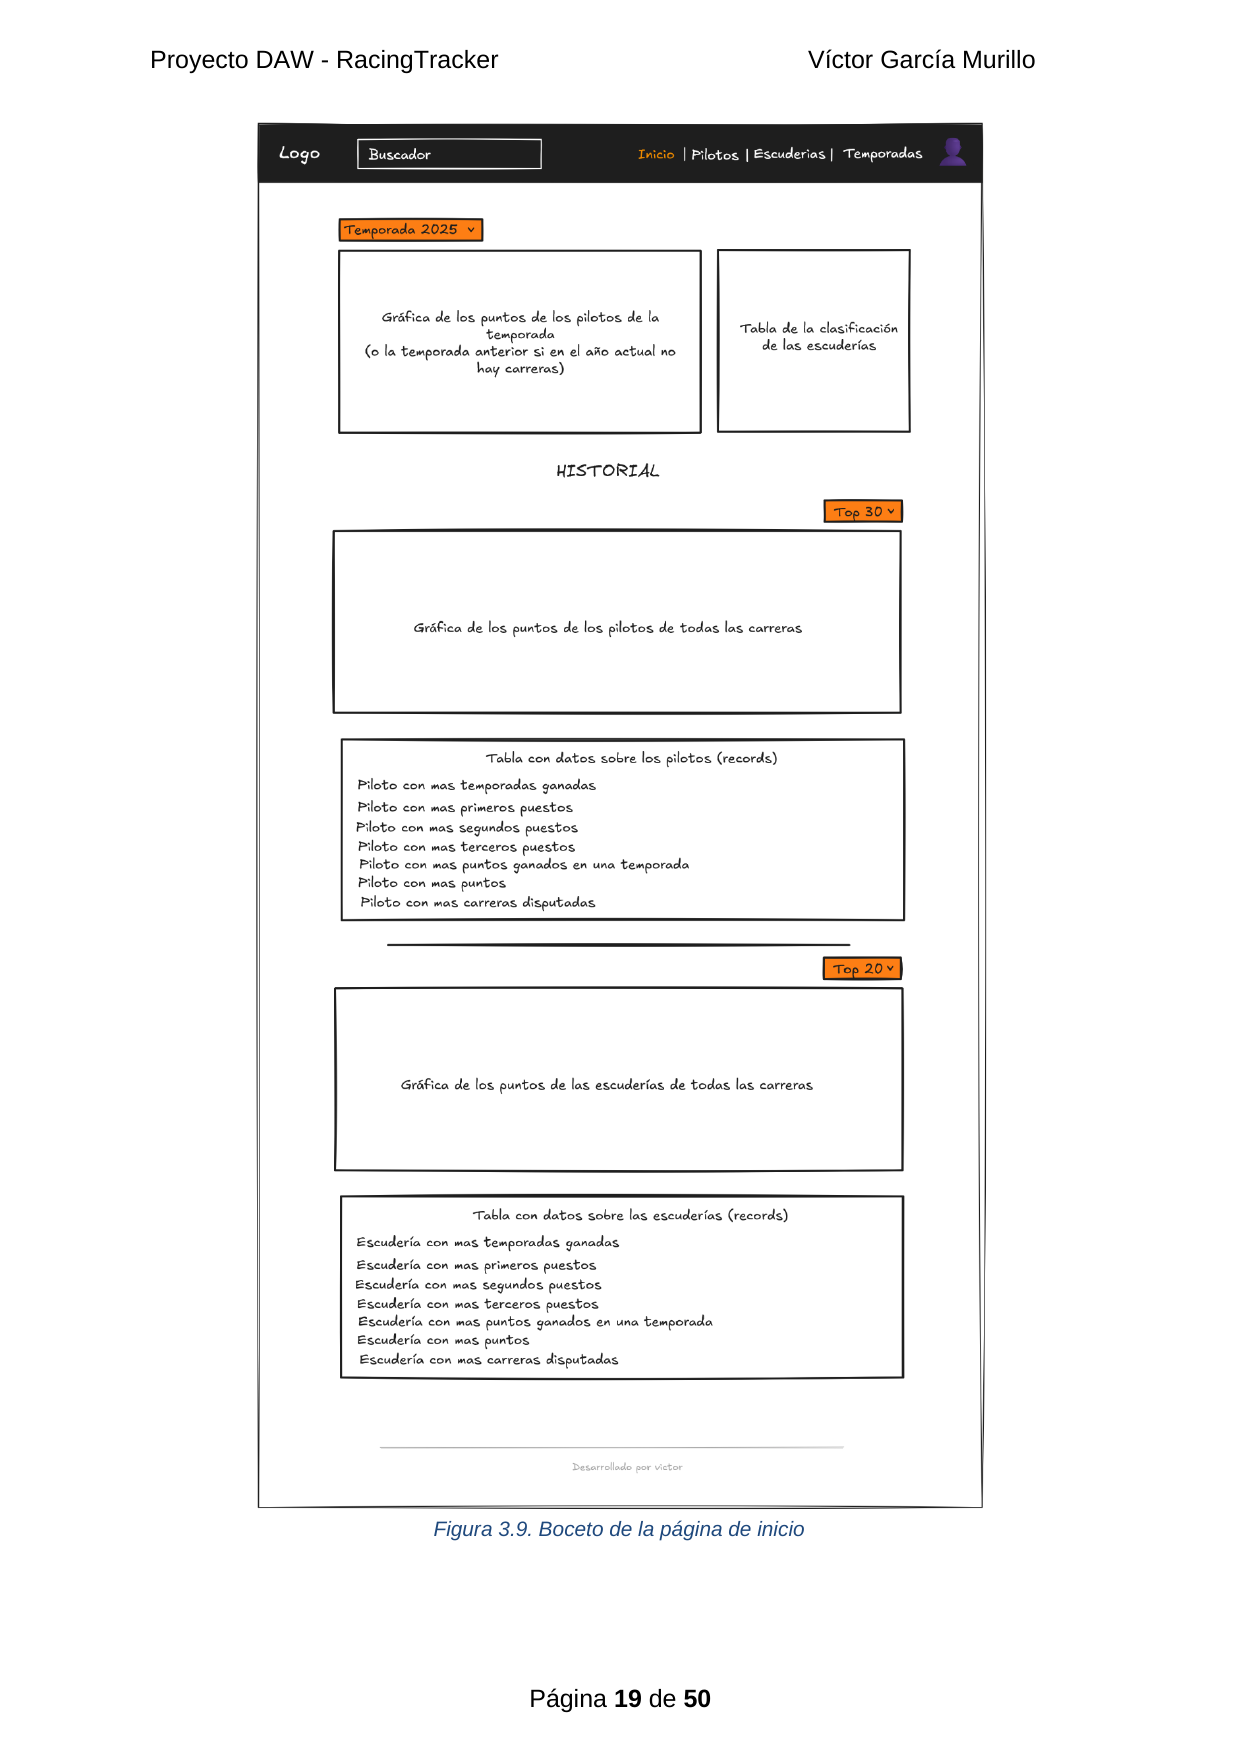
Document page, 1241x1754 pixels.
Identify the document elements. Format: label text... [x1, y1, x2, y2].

picture [253, 118, 987, 1512]
